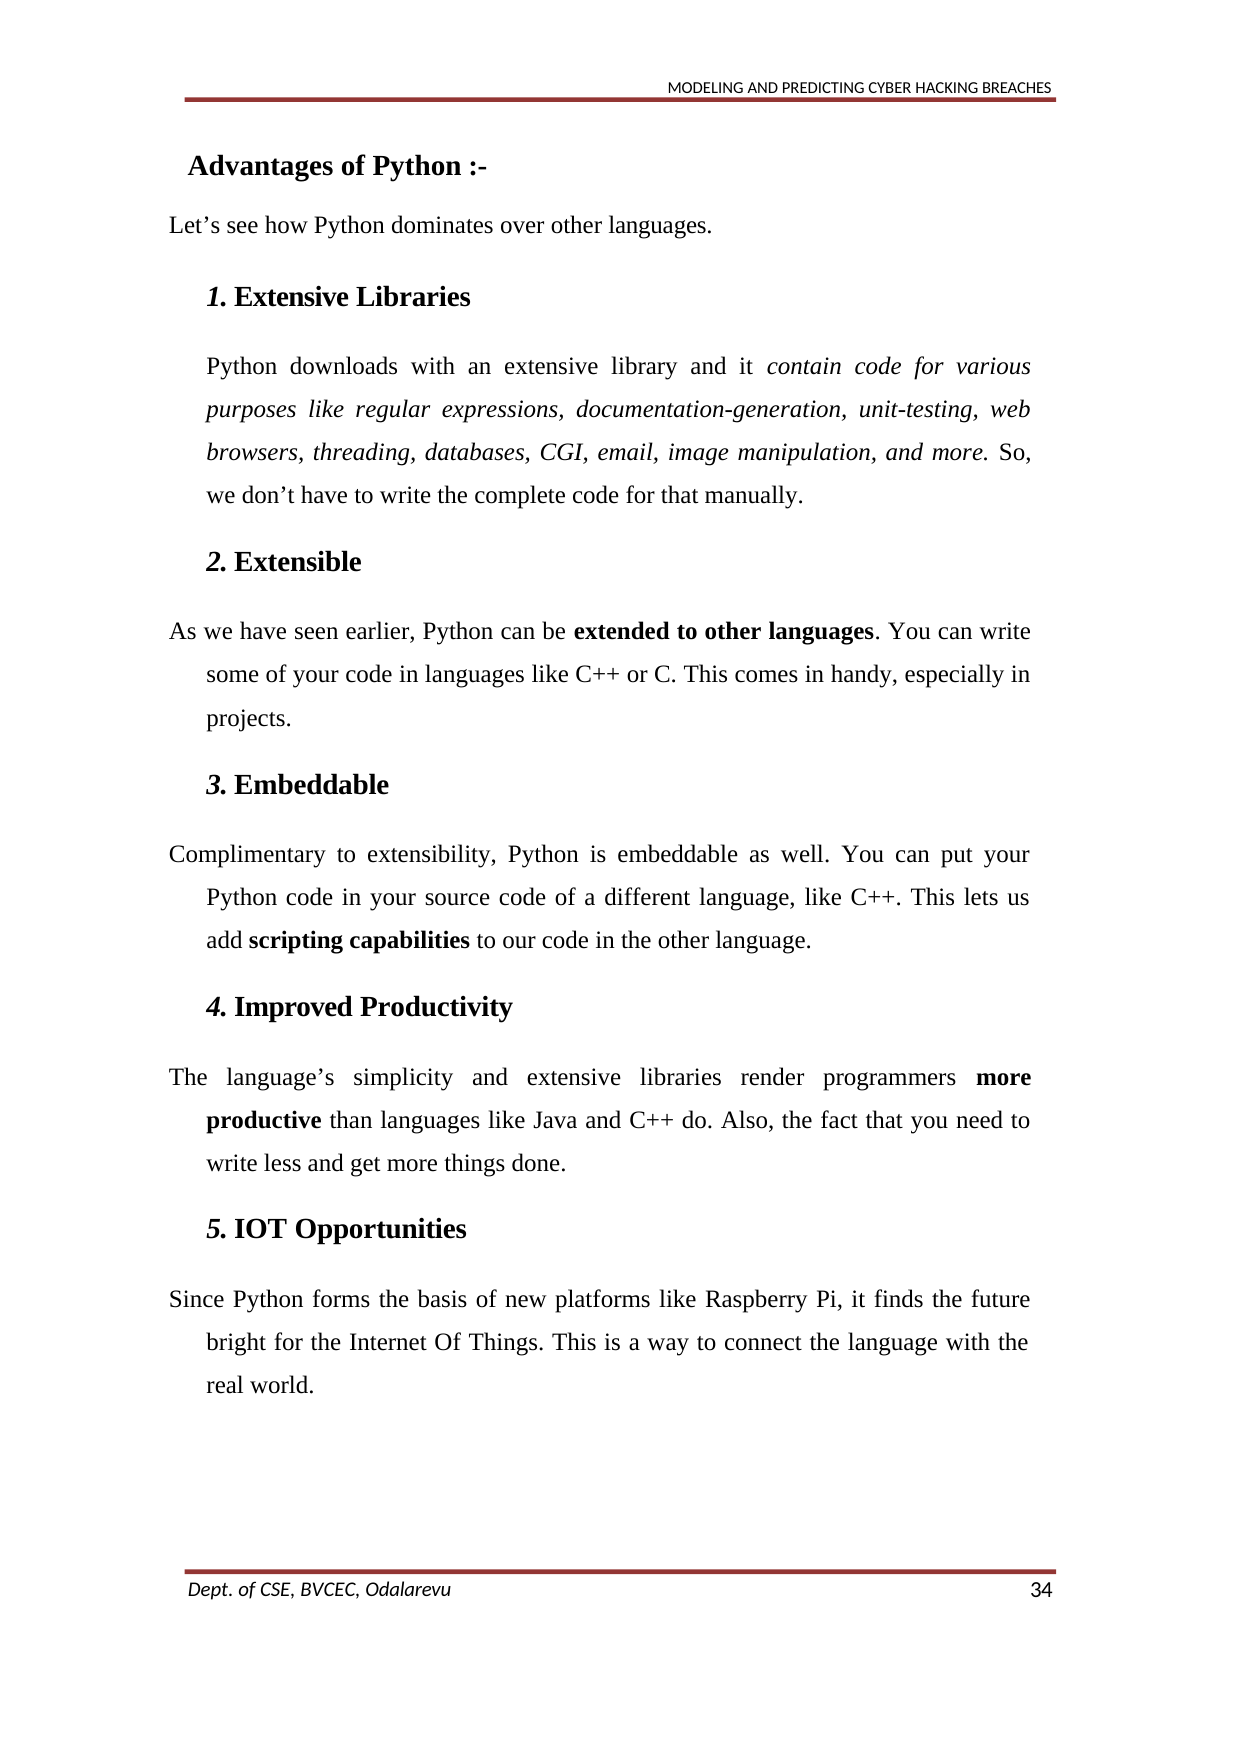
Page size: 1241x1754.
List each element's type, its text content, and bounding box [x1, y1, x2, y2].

text As we have seen earlier, Python can be extended to other languages. You can write some of your code in languages like C++ or C. This comes in handy, especially in projects. [169, 616, 1031, 731]
text Let’s see how Python dominates over other languages. [169, 211, 1093, 239]
text Python downloads with an extensive library and it contain code for various purposes like regular expressions, documentation-generation, unit-testing, web browsers, threading, databases, CGI, email, image manipulation, and more. So, we don’t have to write the complete code for that manually. [206, 351, 1031, 509]
text The language’s simplicity and extensive libraries render programmers more productive than languages like Java and C++ do. Also, the fact that you need to write less and get more things done. [169, 1062, 1031, 1177]
text Since Python forms the basis of new platforms like Raspberry Pi, it finds the future bright for the Internet Of Things. This is a way to connect the language with the real world. [169, 1284, 1031, 1399]
subtitle Embeddable [206, 767, 1093, 800]
subtitle Improved Productivity [206, 989, 1093, 1023]
subtitle IOT Opportunities [206, 1212, 1093, 1245]
subtitle Extensible [206, 544, 1093, 578]
subtitle Extensive Libraries [206, 279, 1093, 313]
subtitle Advantages of Python :- [187, 148, 1093, 182]
text Complimentary to extensibility, Python is embeddable as well. You can put your Python code in your source code of a different language, like C++. This lets us add scripting capabilities to our code in the other language. [169, 839, 1031, 954]
